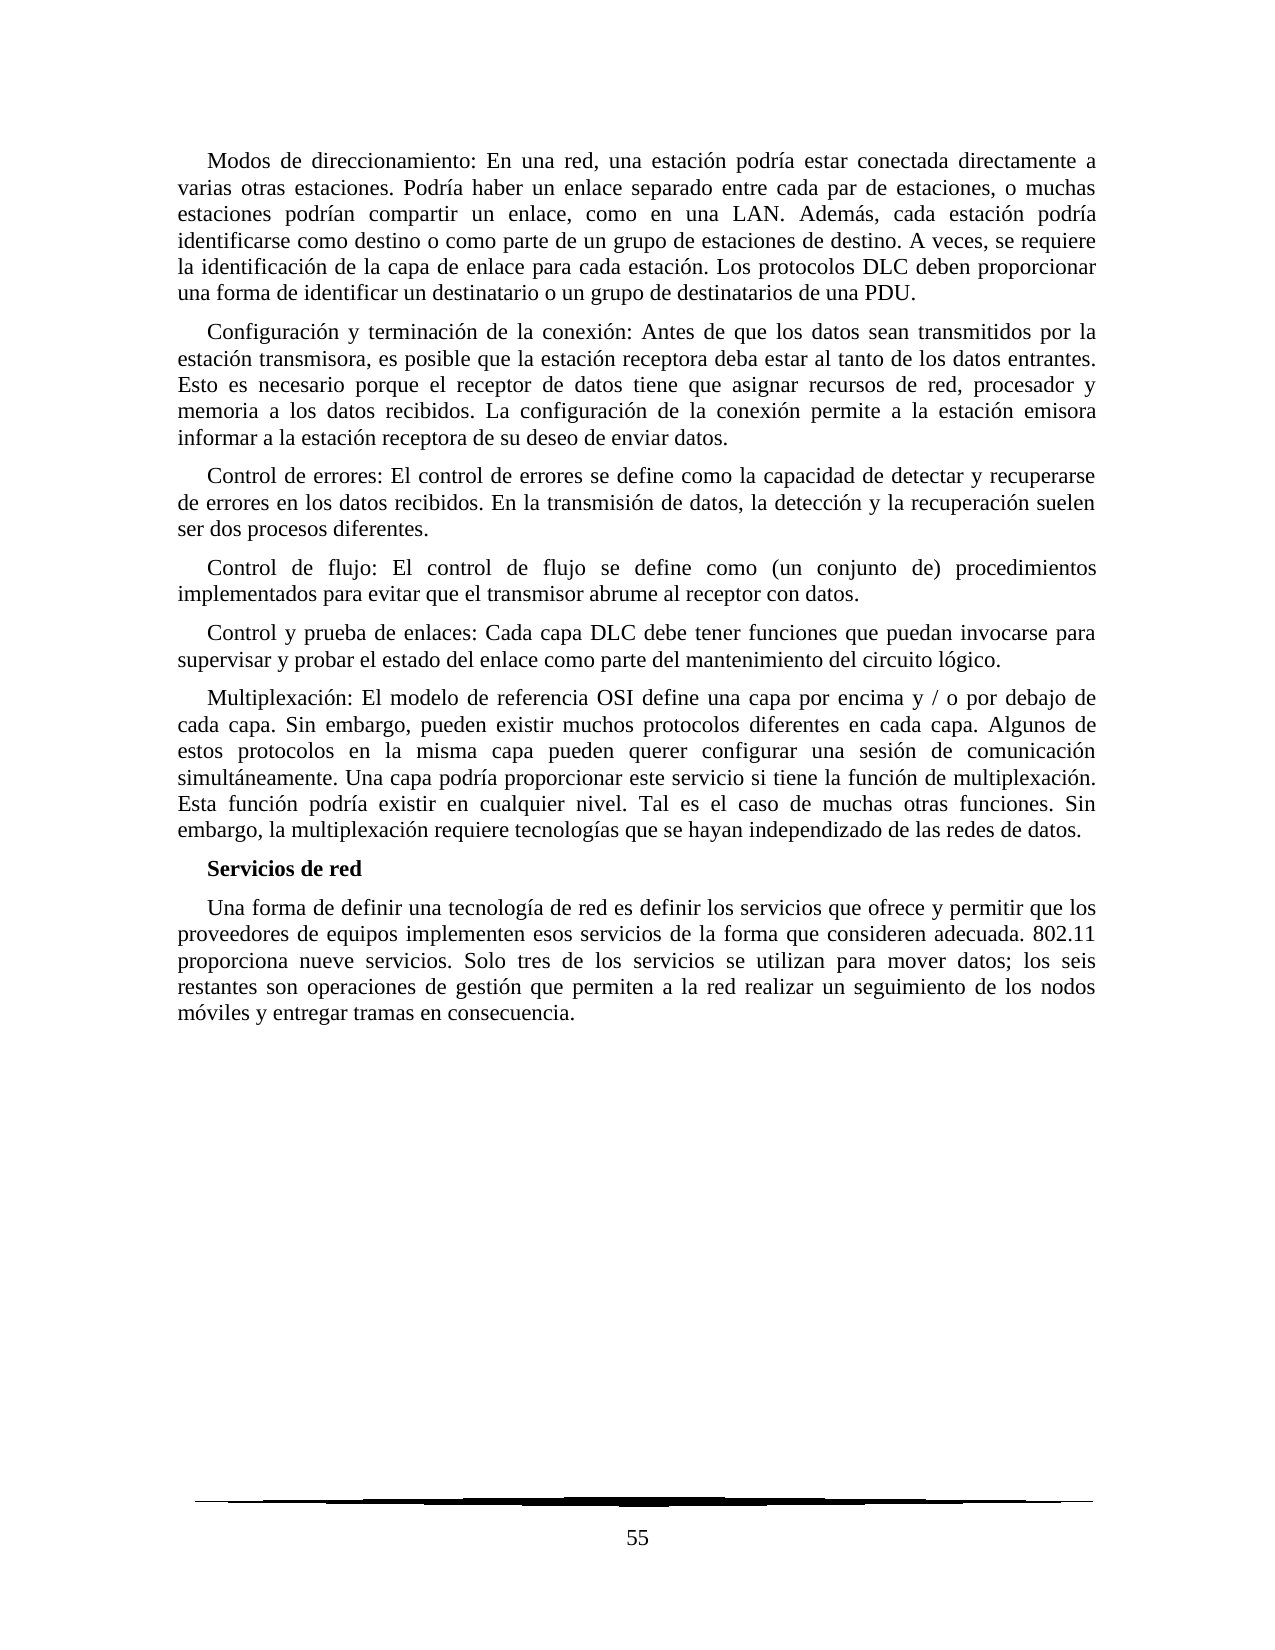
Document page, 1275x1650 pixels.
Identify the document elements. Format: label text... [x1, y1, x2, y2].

text Una forma de definir una tecnología de red es definir los servicios que ofrece y permitir que los proveedores de equipos implementen esos servicios de la forma que consideren adecuada. 802.11 proporciona nueve servicios. Solo tres de los servicios se utilizan para mover datos; los seis restantes son operaciones de gestión que permiten a la red realizar un seguimiento de los nodos móviles y entregar tramas en consecuencia. [177, 894, 1098, 1026]
text Multiplexación: El modelo de referencia OSI define una capa por encima y / o por debajo de cada capa. Sin embargo, pueden existir muchos protocolos diferentes en cada capa. Algunos de estos protocolos en la misma capa pueden querer configurar una sesión de comunicación simultáneamente. Una capa podría proporcionar este servicio si tiene la función de multiplexación. Esta función podría existir en cualquier nivel. Tal es el caso de muchas otras funciones. Sin embargo, la multiplexación requiere tecnologías que se hayan independizado de las redes de datos. [177, 684, 1098, 843]
text Control de flujo: El control de flujo se define como (un conjunto de) procedimientos implementados para evitar que el transmisor abrume al receptor con datos. [177, 554, 1098, 607]
text Servicios de red [177, 855, 1098, 881]
text Configuración y terminación de la conexión: Antes de que los datos sean transmitidos por la estación transmisora, es posible que la estación receptora deba estar al tanto de los datos entrantes. Esto es necesario porque el receptor de datos tiene que asignar recursos de red, procesador y memoria a los datos recibidos. La configuración de la conexión permite a la estación emisora informar a la estación receptora de su deseo de enviar datos. [177, 318, 1098, 450]
text Control y prueba de enlaces: Cada capa DLC debe tener funciones que puedan invocarse para supervisar y probar el estado del enlace como parte del mantenimiento del circuito lógico. [177, 619, 1098, 672]
text Modos de direccionamiento: En una red, una estación podría estar conectada directamente a varias otras estaciones. Podría haber un enlace separado entre cada par de estaciones, o muchas estaciones podrían compartir un enlace, como en una LAN. Además, cada estación podría identificarse como destino o como parte de un grupo de estaciones de destino. A veces, se requiere la identificación de la capa de enlace para cada estación. Los protocolos DLC deben proporcionar una forma de identificar un destinatario o un grupo de destinatarios de una PDU. [177, 148, 1098, 306]
text Control de errores: El control de errores se define como la capacidad de detectar y recuperarse de errores en los datos recibidos. En la transmisión de datos, la detección y la recuperación suelen ser dos procesos diferentes. [177, 462, 1098, 542]
